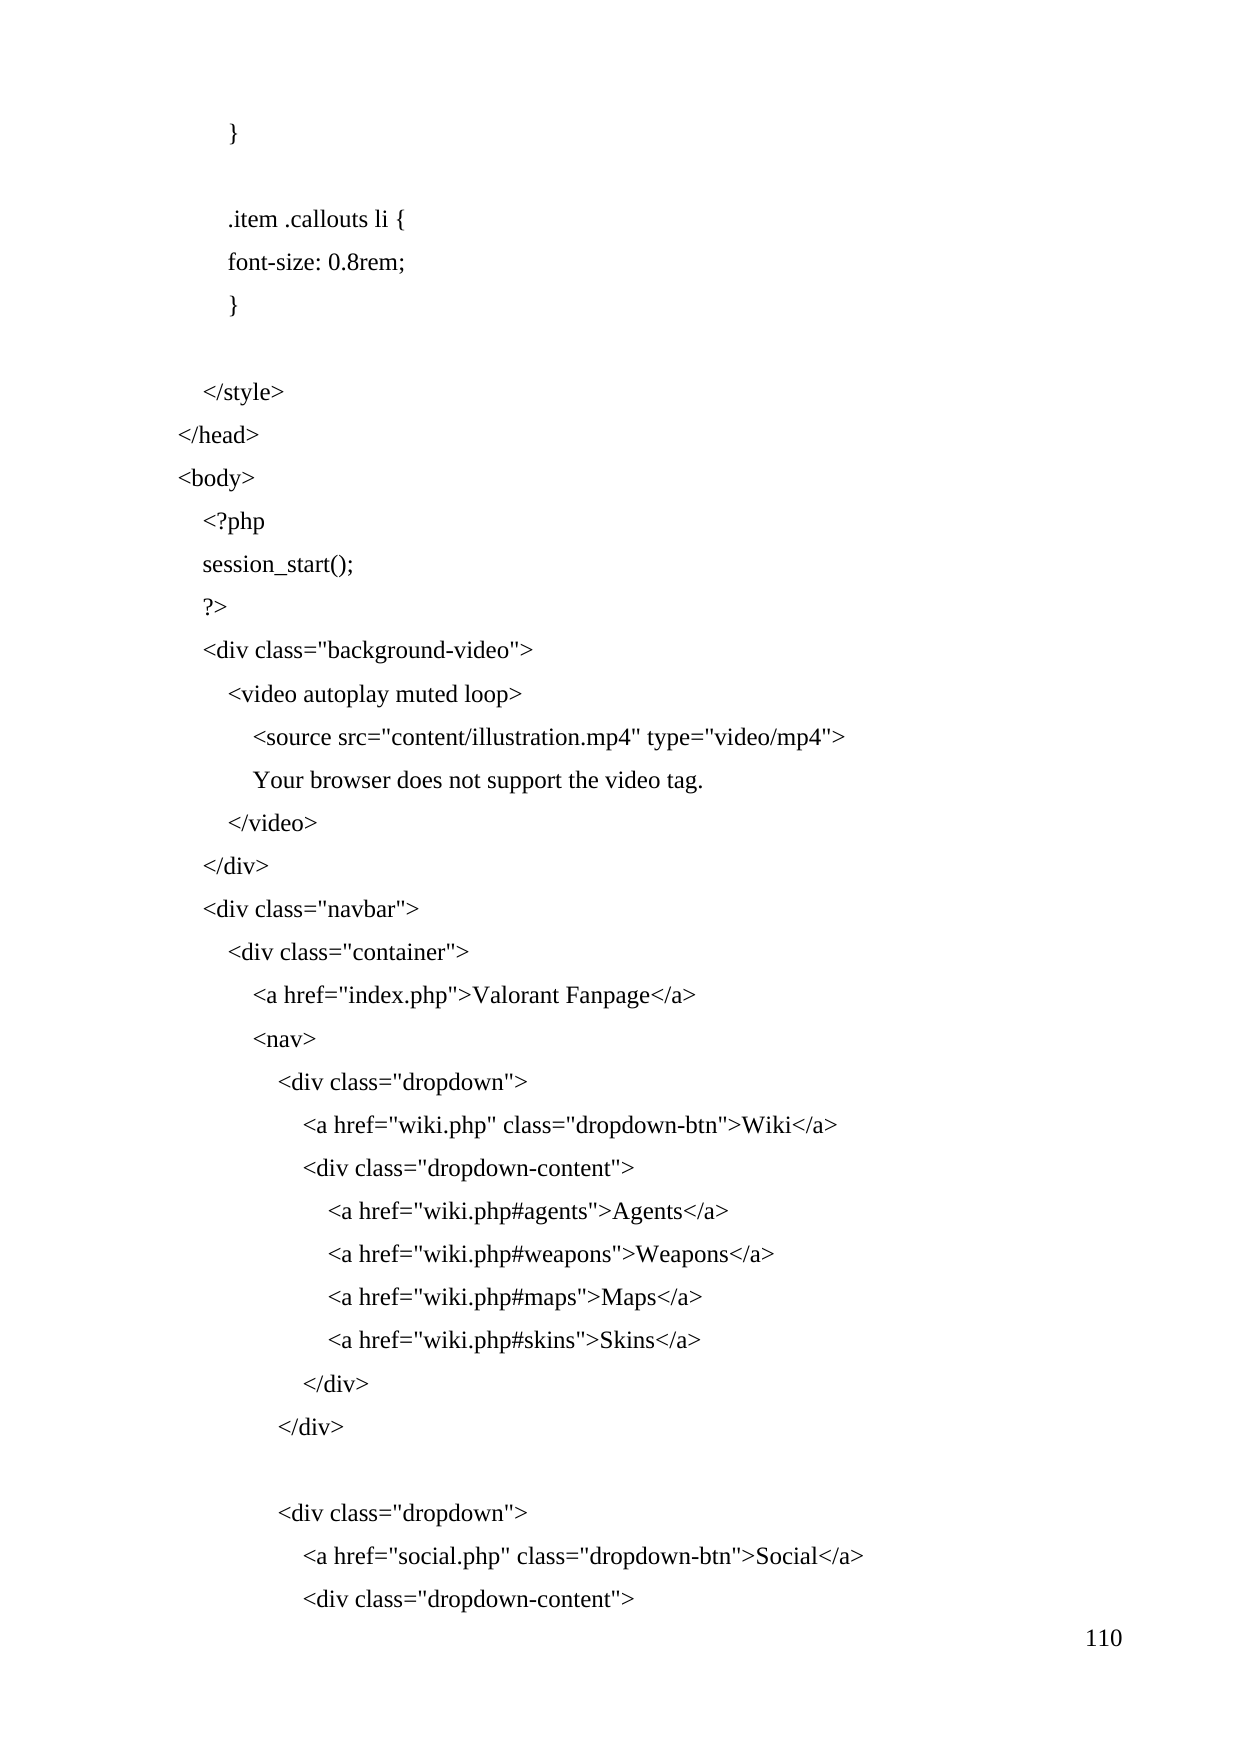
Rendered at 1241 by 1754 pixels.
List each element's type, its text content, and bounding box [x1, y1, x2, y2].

text <a href="social.php" class="dropdown-btn">Social</a> [177, 1541, 1122, 1570]
text <div class="dropdown-content"> [177, 1584, 1122, 1613]
text </video> [177, 808, 1122, 837]
text <source src="content/illustration.mp4" type="video/mp4"> [177, 722, 1122, 751]
text <a href="wiki.php#agents">Agents</a> [177, 1196, 1122, 1225]
text <a href="wiki.php#maps">Maps</a> [177, 1282, 1122, 1311]
text </div> [177, 851, 1122, 880]
text <div class="container"> [177, 937, 1122, 966]
text <a href="wiki.php#skins">Skins</a> [177, 1326, 1122, 1354]
text <div class="dropdown-content"> [177, 1153, 1122, 1182]
text <div class="dropdown"> [177, 1498, 1122, 1527]
text <?php [177, 506, 1122, 535]
text </div> [177, 1412, 1122, 1441]
text <nav> [177, 1024, 1122, 1052]
text } [177, 291, 1122, 319]
text <div class="background-video"> [177, 636, 1122, 664]
text session_start(); [177, 549, 1122, 578]
text </div> [177, 1369, 1122, 1397]
text } [177, 118, 1122, 147]
text Your browser does not support the video tag. [177, 765, 1122, 794]
text <a href="index.php">Valorant Fanpage</a> [177, 981, 1122, 1009]
text <div class="dropdown"> [177, 1067, 1122, 1096]
text <body> [177, 463, 1122, 492]
text <div class="navbar"> [177, 894, 1122, 923]
text </head> [177, 420, 1122, 449]
text font-size: 0.8rem; [177, 247, 1122, 276]
text <a href="wiki.php#weapons">Weapons</a> [177, 1239, 1122, 1268]
text </style> [177, 377, 1122, 406]
text <a href="wiki.php" class="dropdown-btn">Wiki</a> [177, 1110, 1122, 1139]
text <video autoplay muted loop> [177, 679, 1122, 707]
text ?> [177, 592, 1122, 621]
text .item .callouts li { [177, 204, 1122, 233]
